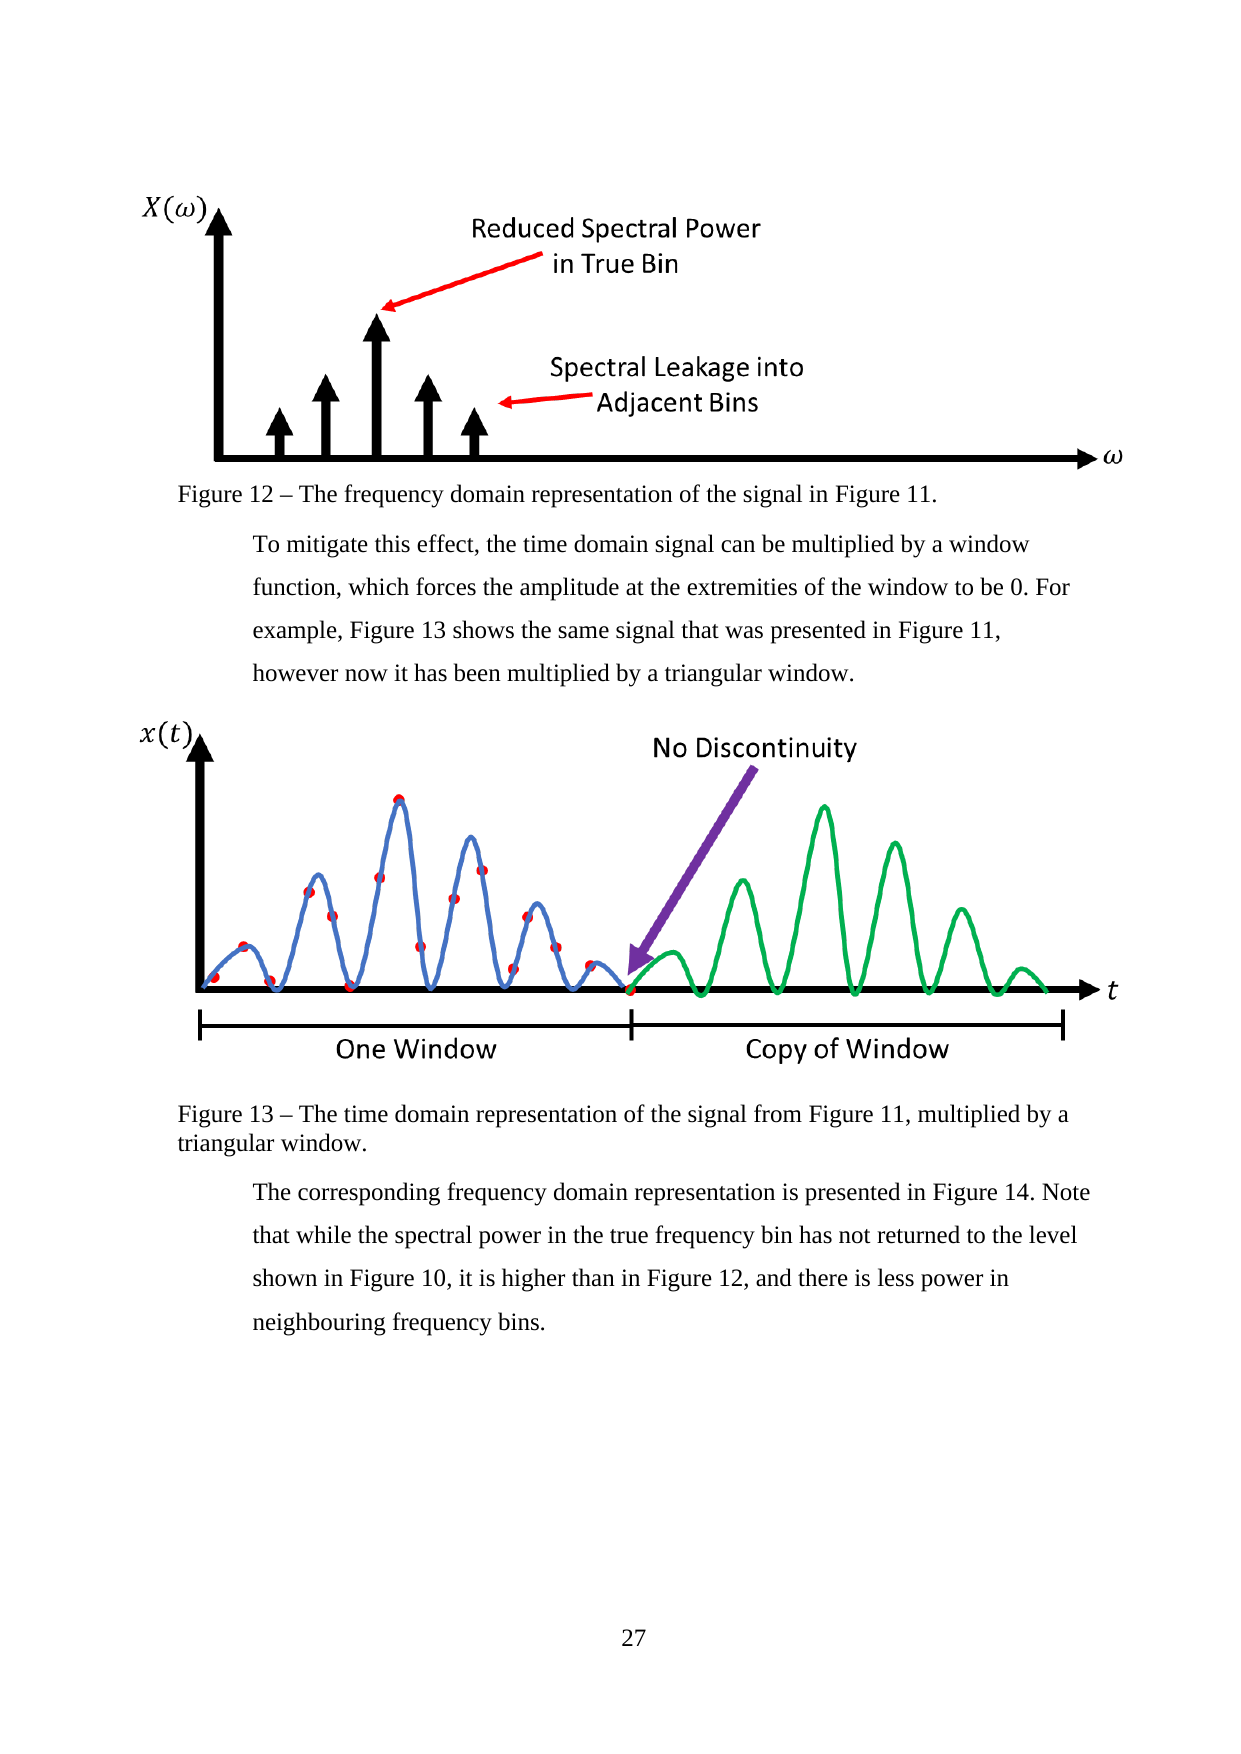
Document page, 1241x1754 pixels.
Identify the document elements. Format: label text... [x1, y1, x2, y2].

text To mitigate this effect, the time domain signal can be multiplied by a window function, which forces the amplitude at the extremities of the window to be 0. For example, Figure 13 shows the same signal that was presented in Figure 11, however now it has been multiplied by a triangular window. [252, 529, 1090, 687]
picture [131, 701, 1136, 1085]
text The corresponding frequency domain representation is presented in Figure 14. Note that while the spectral power in the true frequency bin has not returned to the level shown in Figure 10, it is higher than in Figure 12, and there is less power in neighbouring frequency bins. [252, 1177, 1090, 1335]
picture [131, 176, 1136, 480]
